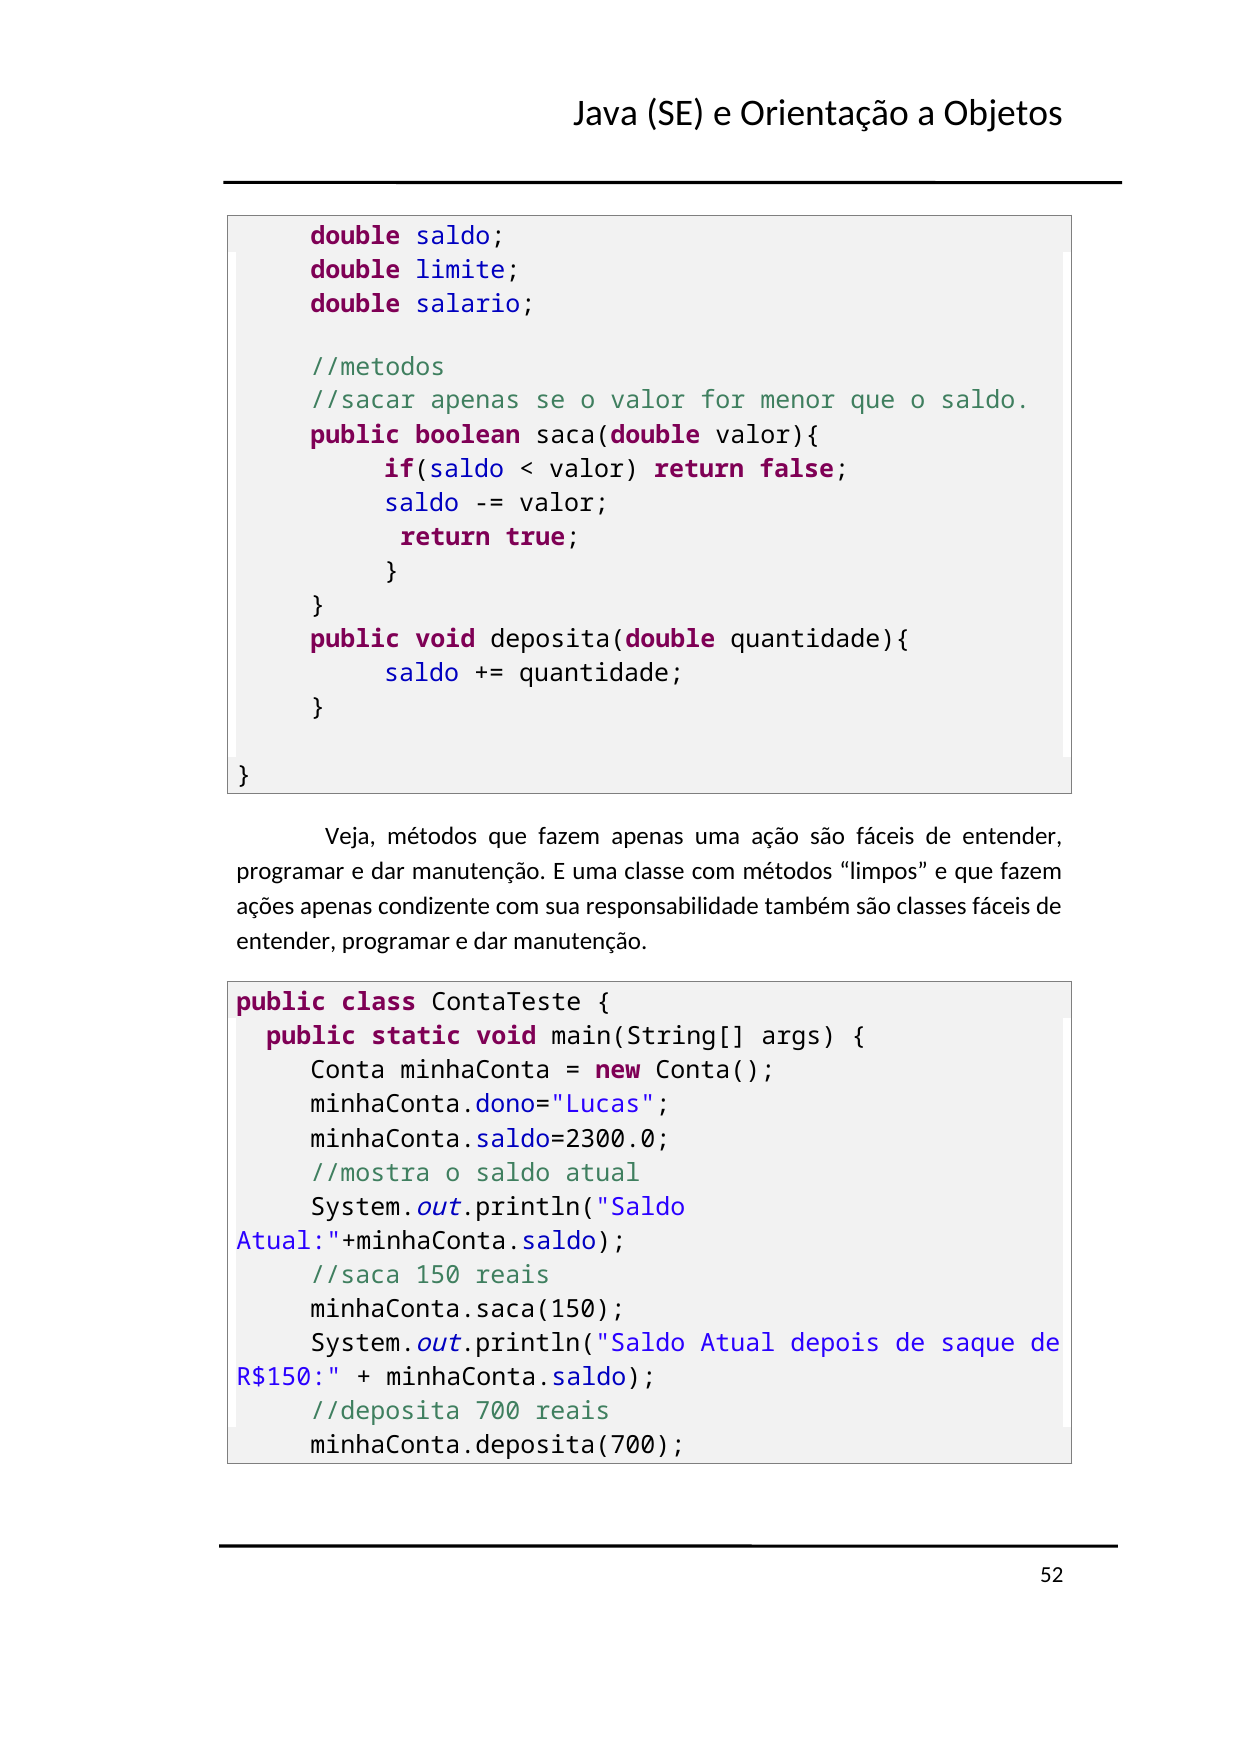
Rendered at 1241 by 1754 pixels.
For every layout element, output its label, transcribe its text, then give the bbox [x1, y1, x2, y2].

text saldo -= valor; [236, 484, 1063, 518]
text //deposita 700 reais [236, 1393, 1063, 1424]
text minhaConta.dono="Lucas"; [236, 1086, 1063, 1120]
text //sacar apenas se o valor for menor que o saldo. [236, 382, 1063, 416]
text saldo += quantidade; [236, 655, 1063, 689]
text return true; [236, 518, 1063, 552]
text } [236, 689, 1063, 723]
text double saldo; [228, 216, 1071, 252]
text //metodos [236, 348, 1063, 382]
text System.out.println("Saldo Atual depois de saque de R$150:" + minhaConta.saldo); [236, 1324, 1063, 1393]
text //saca 150 reais [236, 1256, 1063, 1291]
text minhaConta.deposita(700); [228, 1424, 1071, 1463]
text public static void main(String[] args) { [236, 1018, 1063, 1052]
text double limite; [236, 252, 1063, 286]
text System.out.println("Saldo Atual:"+minhaConta.saldo); [236, 1188, 1063, 1256]
text //mostra o saldo atual [236, 1154, 1063, 1188]
text public void deposita(double quantidade){ [236, 621, 1063, 655]
text minhaConta.saca(150); [236, 1291, 1063, 1324]
text } [228, 754, 1071, 793]
text minhaConta.saldo=2300.0; [236, 1120, 1063, 1154]
text Veja, métodos que fazem apenas uma ação são fáceis de entender, programar e dar manutenção. E uma classe com métodos “limpos” e que fazem ações apenas condizente com sua responsabilidade também são classes fáceis de entender, programar e dar manutenção. [236, 820, 1063, 956]
text double salario; [236, 286, 1063, 320]
text } [236, 552, 1063, 587]
text } [236, 587, 1063, 621]
text if(saldo < valor) return false; [236, 450, 1063, 484]
text public class ContaTeste { [228, 982, 1071, 1018]
text public boolean saca(double valor){ [236, 416, 1063, 450]
text Conta minhaConta = new Conta(); [236, 1052, 1063, 1086]
